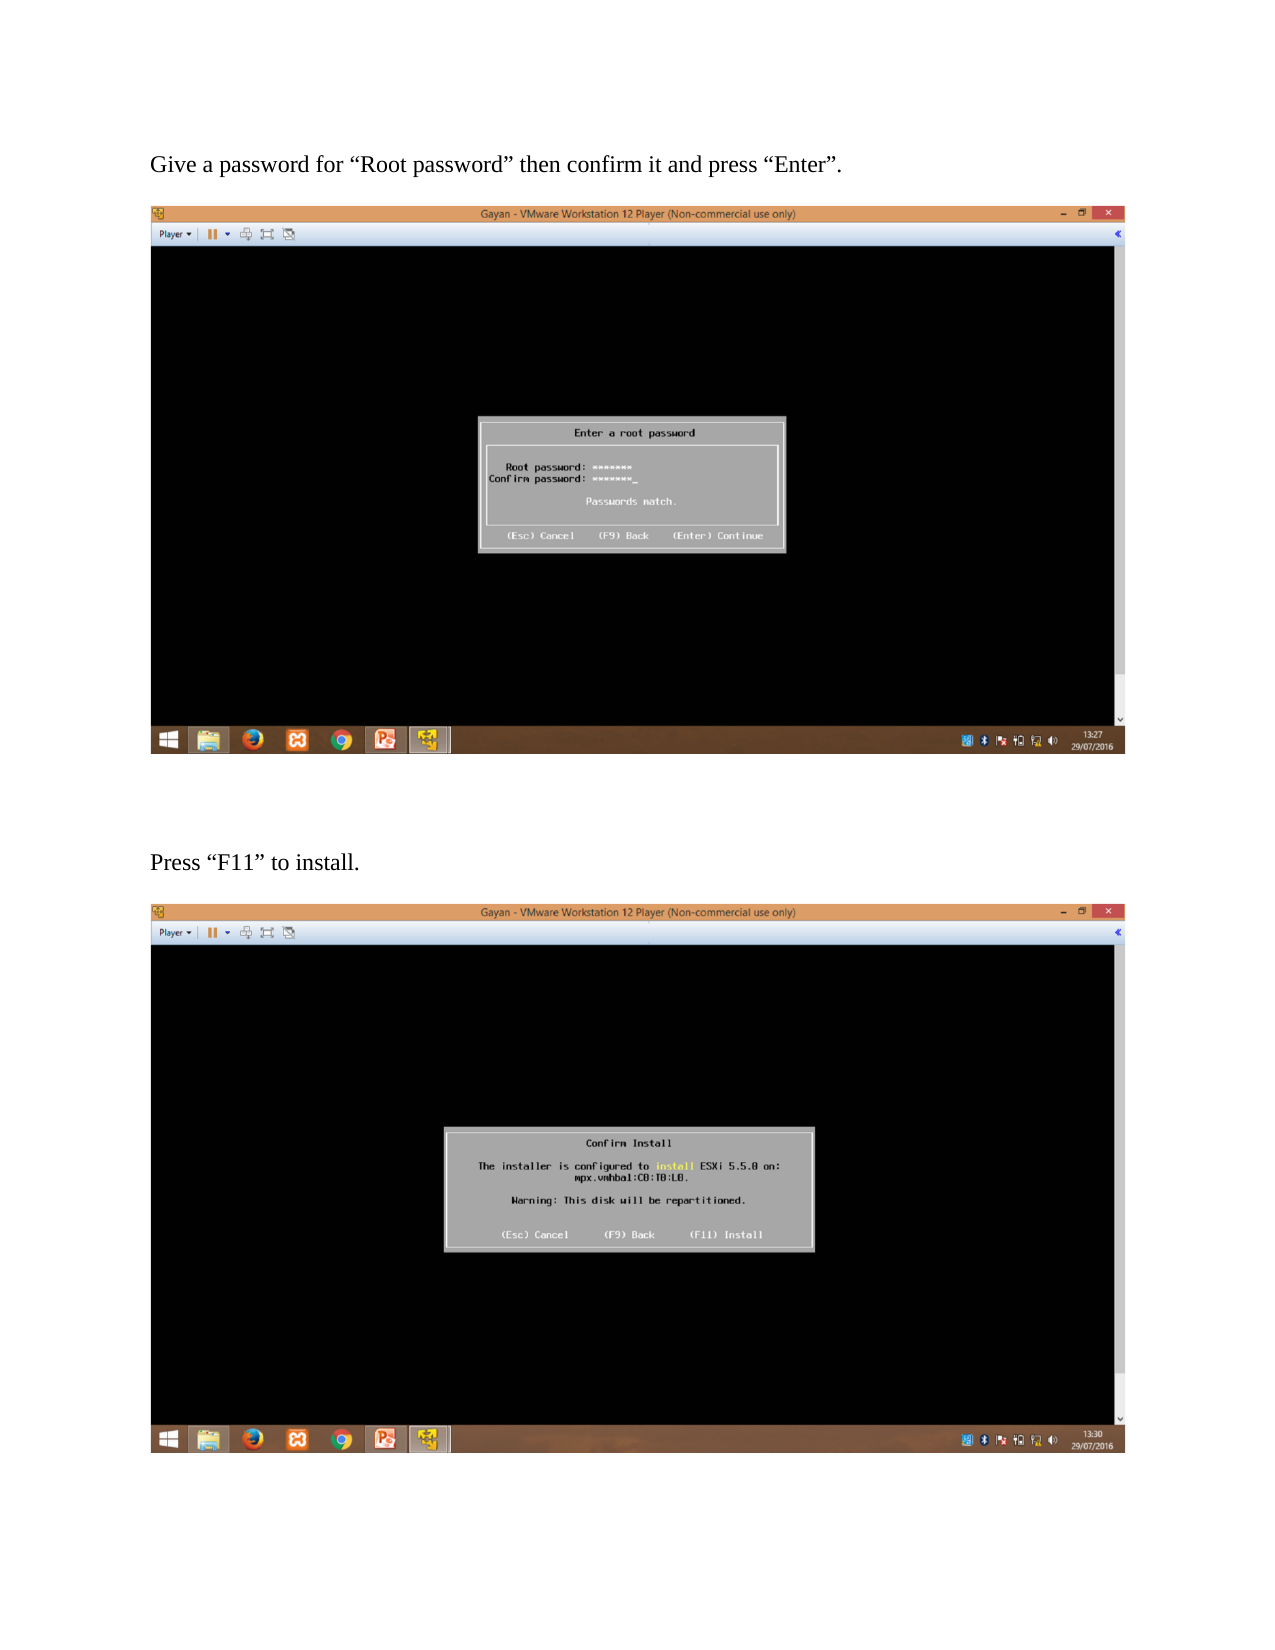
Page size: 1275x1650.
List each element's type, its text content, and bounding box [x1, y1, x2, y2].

picture [150, 205, 1125, 754]
picture [150, 903, 1125, 1453]
text Press “F11” to install. [150, 848, 1125, 876]
text Give a password for “Root password” then confirm it and press “Enter”. [150, 150, 1125, 178]
